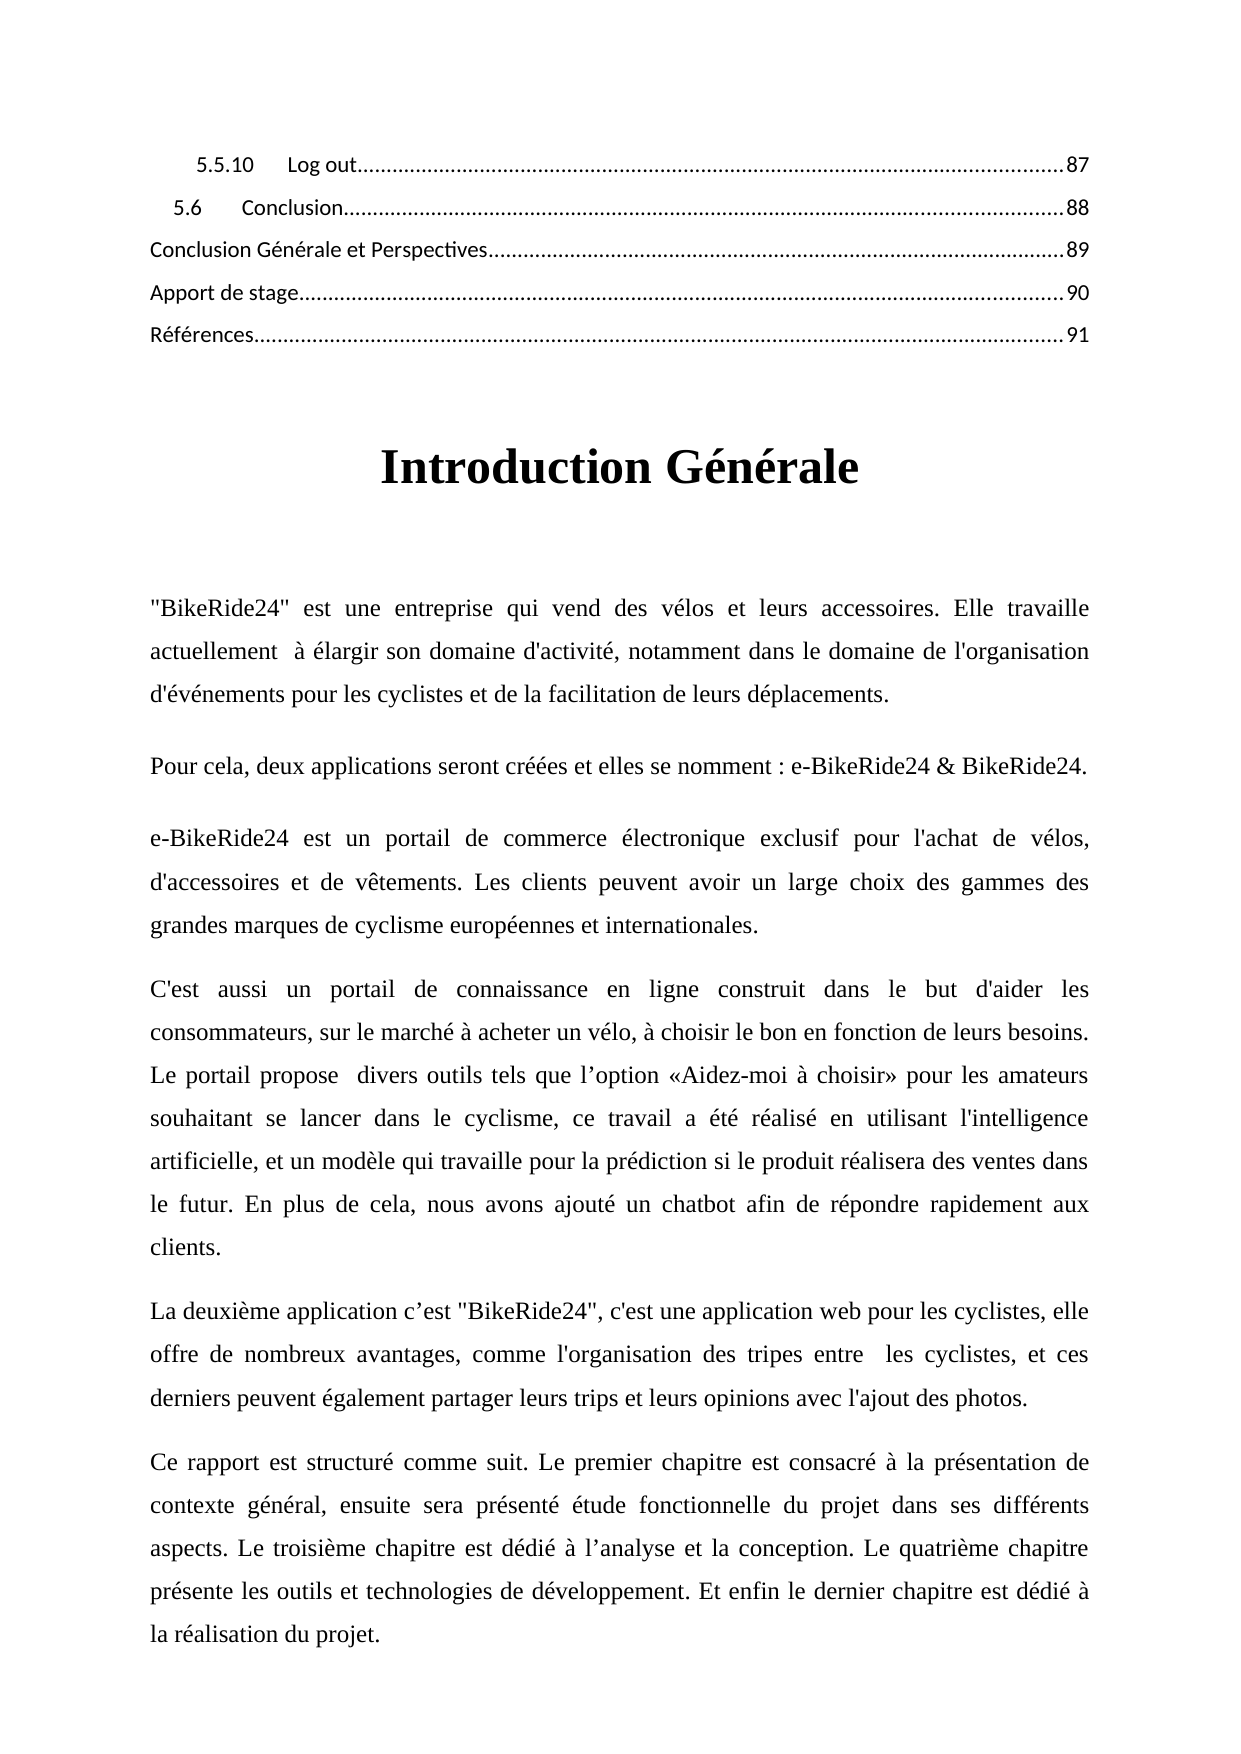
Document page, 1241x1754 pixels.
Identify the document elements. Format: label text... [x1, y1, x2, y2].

text Références 91 [150, 320, 1090, 348]
text Pour cela, deux applications seront créées et elles se nomment : e-BikeRide24 & BikeRide24. [150, 751, 1090, 780]
text C'est aussi un portail de connaissance en ligne construit dans le but d'aider les consommateurs, sur le marché à acheter un vélo, à choisir le bon en fonction de leurs besoins. Le portail propose divers outils tels que l’option «Aidez-moi à choisir» pour les amateurs souhaitant se lancer dans le cyclisme, ce travail a été réalisé en utilisant l'intelligence artificielle, et un modèle qui travaille pour la prédiction si le produit réalisera des ventes dans le futur. En plus de cela, nous avons ajouté un chatbot afin de répondre rapidement aux clients. [150, 974, 1090, 1261]
text Conclusion Générale et Perspectives 89 [150, 235, 1090, 263]
text e-BikeRide24 est un portail de commerce électronique exclusif pour l'achat de vélos, d'accessoires et de vêtements. Les clients peuvent avoir un large choix des gammes des grandes marques de cyclisme européennes et internationales. [150, 823, 1090, 938]
text Introduction Générale [150, 437, 1090, 495]
text Apport de stage 90 [150, 278, 1090, 306]
text La deuxième application c’est "BikeRide24", c'est une application web pour les cyclistes, elle offre de nombreux avantages, comme l'organisation des tripes entre les cyclistes, et ces derniers peuvent également partager leurs trips et leurs opinions avec l'ajout des photos. [150, 1296, 1090, 1411]
text Ce rapport est structuré comme suit. Le premier chapitre est consacré à la présentation de contexte général, ensuite sera présenté étude fonctionnelle du projet dans ses différents aspects. Le troisième chapitre est dédié à l’analyse et la conception. Le quatrième chapitre présente les outils et technologies de développement. Et enfin le dernier chapitre est dédié à la réalisation du projet. [150, 1447, 1090, 1648]
text "BikeRide24" est une entreprise qui vend des vélos et leurs accessoires. Elle travaille actuellement à élargir son domaine d'activité, notamment dans le domaine de l'organisation d'événements pour les cyclistes et de la facilitation de leurs déplacements. [150, 593, 1090, 708]
text 5.6 Conclusion 88 [173, 193, 1090, 221]
text 5.5.10 Log out 87 [196, 150, 1090, 178]
